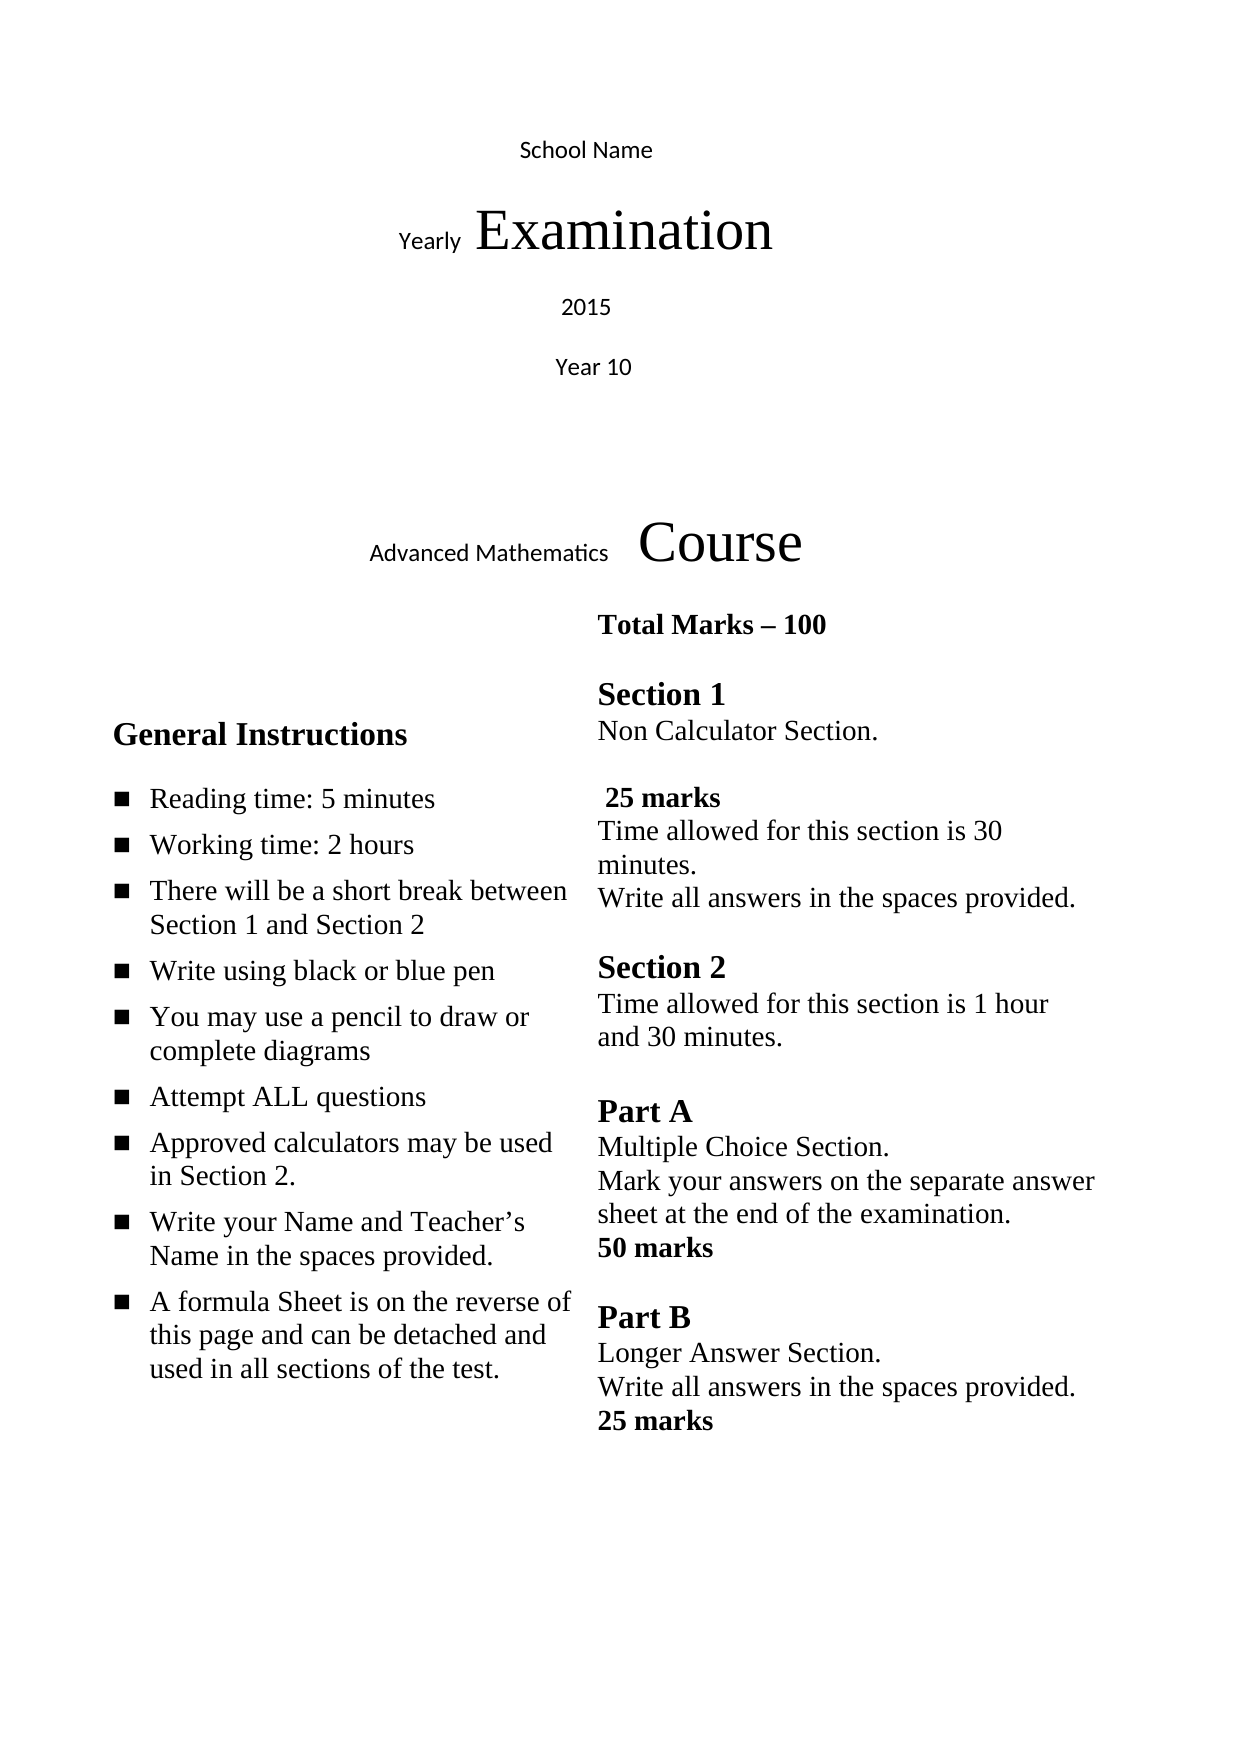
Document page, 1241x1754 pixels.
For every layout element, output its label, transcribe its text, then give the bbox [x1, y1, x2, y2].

table_cell Total Marks – 100 Section 1 Non Calculator Section. 25 marks Time allowed for this section is 30 minutes. Write all answers in the spaces provided. Section 2 Time allowed for this section is 1 hour and 30 minutes. Part A Multiple Choice Section. Mark your answers on the separate answer sheet at the end of the examination. 50 marks Part B Longer Answer Section. Write all answers in the spaces provided. 25 marks [586, 574, 1109, 1470]
table_cell Course [64, 291, 1109, 574]
table_cell General Instructions Reading time: 5 minutes Working time: 2 hours There will be a short break between Section 1 and Section 2 Write using black or blue pen You may use a pencil to draw or complete diagrams Attempt ALL questions Approved calculators may be used in Section 2. Write your Name and Teacher’s Name in the spaces provided. A formula Sheet is on the reverse of this page and can be detached and used in all sections of the test. [64, 574, 586, 1470]
table_cell Examination [64, 165, 1109, 291]
table_header [64, 75, 1109, 165]
